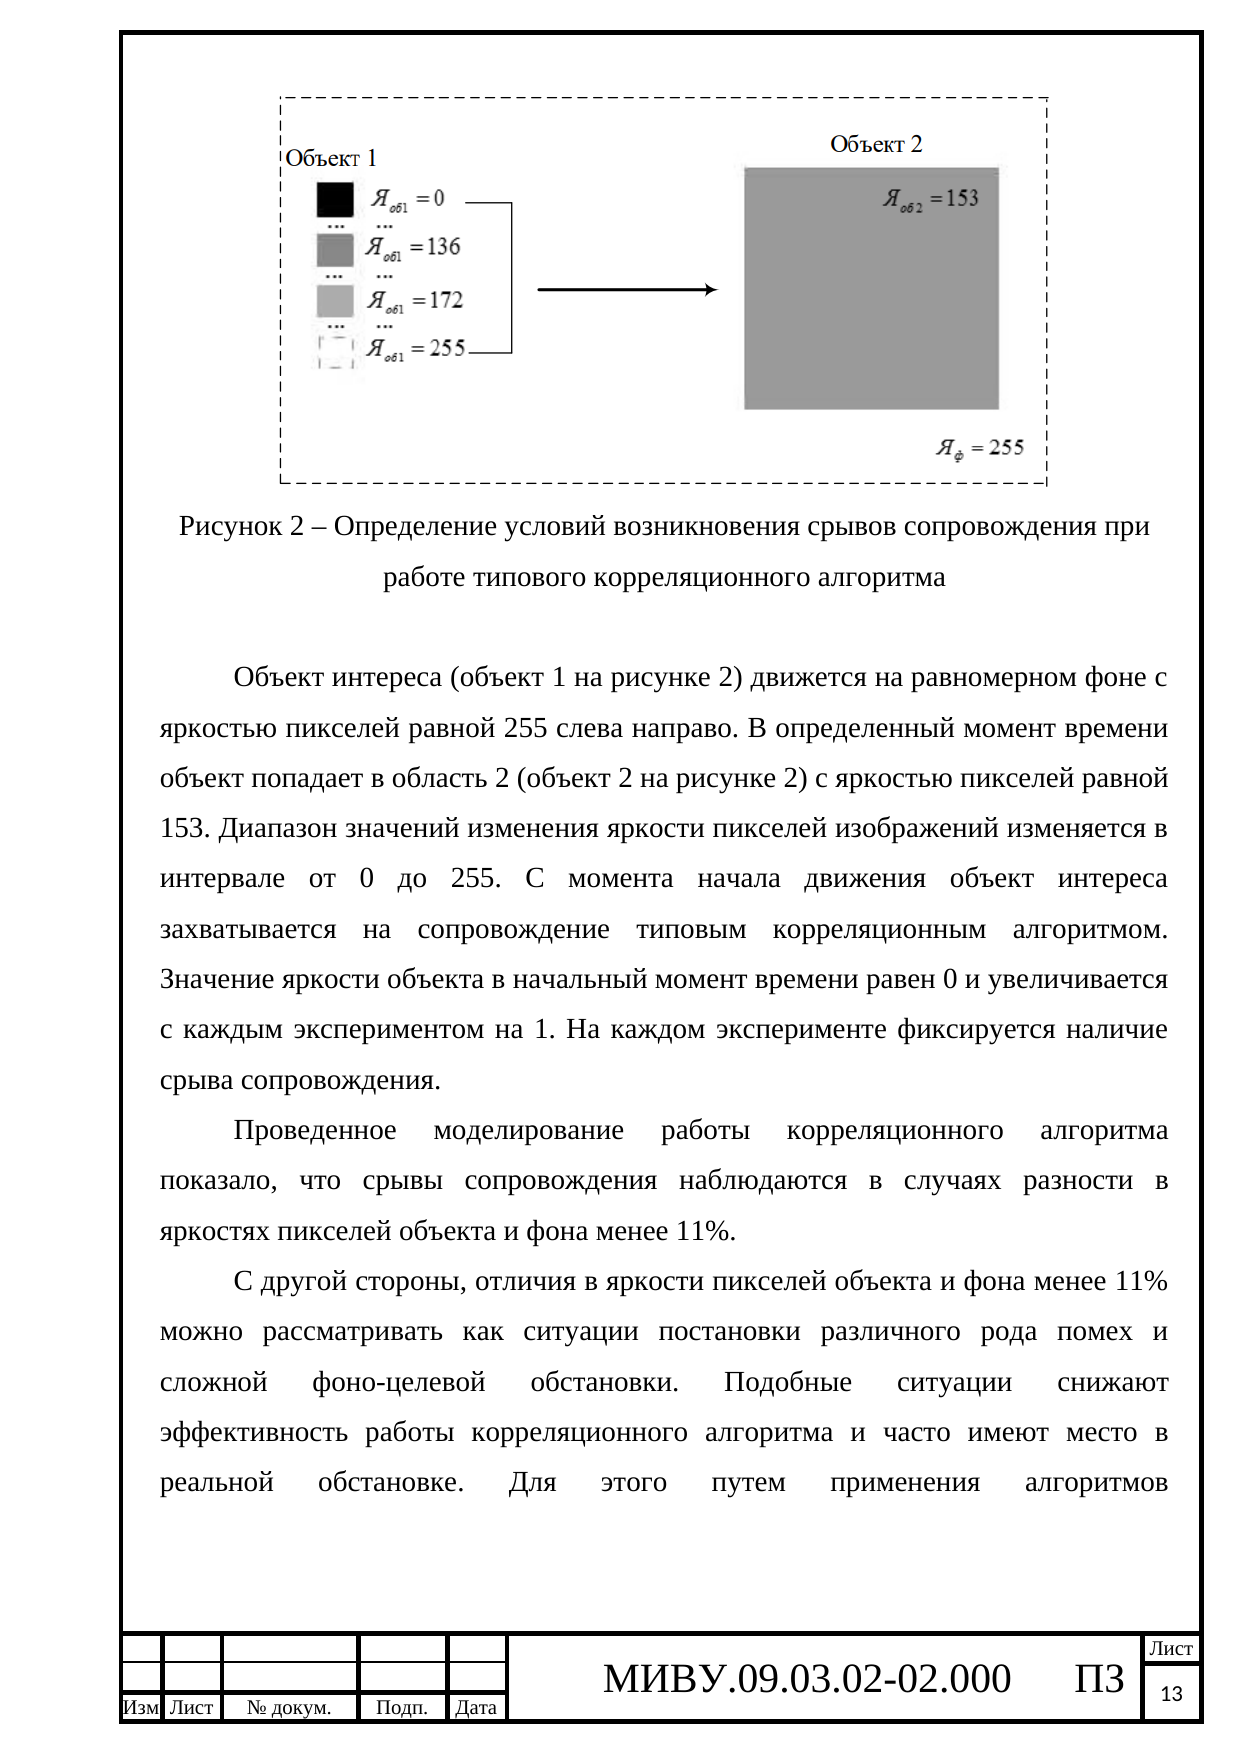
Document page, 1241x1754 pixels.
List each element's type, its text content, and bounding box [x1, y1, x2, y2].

text Проведенное моделирование работы корреляционного алгоритма показало, что срывы сопровождения наблюдаются в случаях разности в яркостях пикселей объекта и фона менее 11%. [159, 1112, 1169, 1246]
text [159, 1263, 1169, 1498]
text Объект интереса (объект 1 на рисунке 2) движется на равномерном фоне с яркостью пикселей равной 255 слева направо. В определенный момент времени объект попадает в область 2 (объект 2 на рисунке 2) с яркостью пикселей равной 153. Диапазон значений изменения яркости пикселей изображений изменяется в интервале от 0 до 255. С момента начала движения объект интереса захватывается на сопровождение типовым корреляционным алгоритмом. Значение яркости объекта в начальный момент времени равен 0 и увеличивается с каждым экспериментом на 1. На каждом эксперименте фиксируется наличие срыва сопровождения. [159, 659, 1169, 1095]
text Рисунок 2 – Определение условий возникновения срывов сопровождения при работе типового корреляционного алгоритма [159, 508, 1169, 592]
picture [273, 88, 1056, 492]
